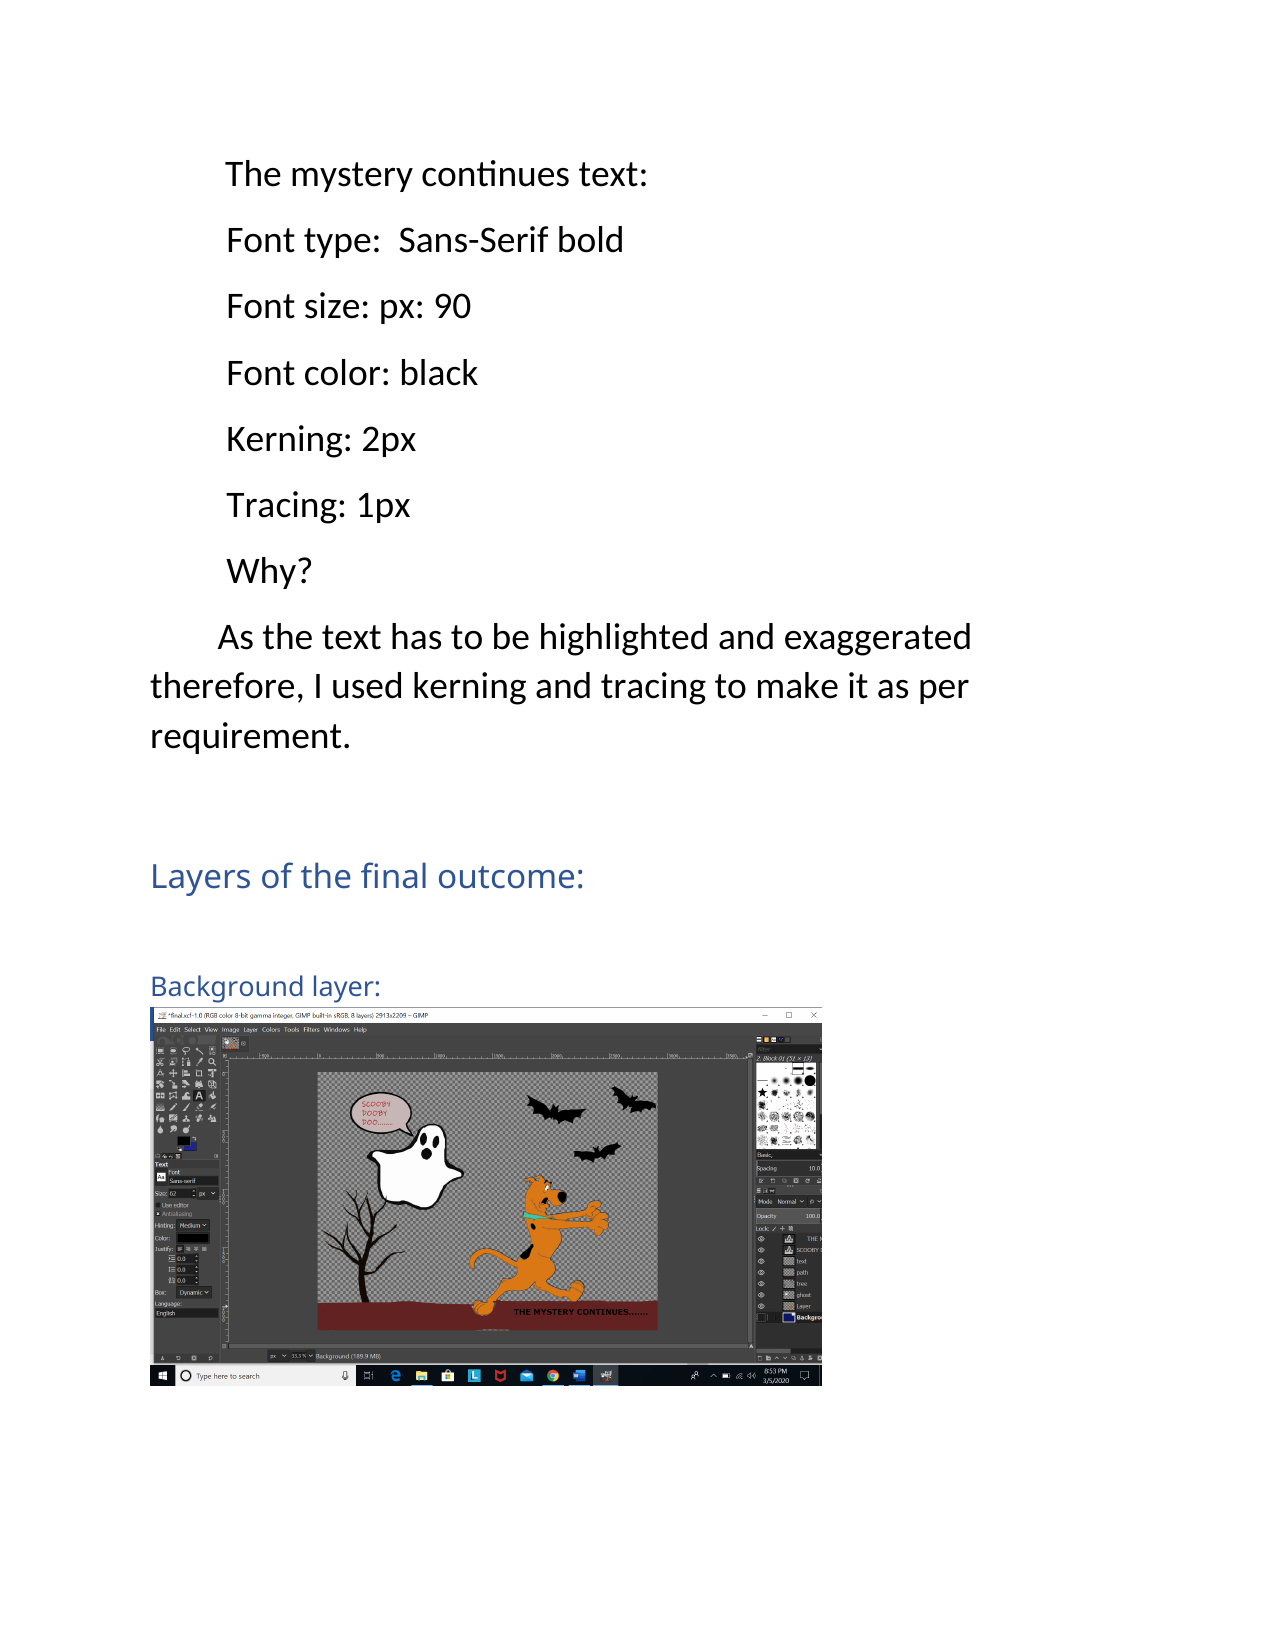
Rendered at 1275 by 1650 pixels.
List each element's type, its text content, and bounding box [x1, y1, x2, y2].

text Font type: Sans-Serif bold [150, 216, 1125, 262]
picture [150, 1007, 822, 1386]
text Tracing: 1px [150, 481, 1125, 527]
subtitle Background layer: [150, 968, 1125, 1004]
text Kerning: 2px [150, 414, 1125, 460]
text Why? [150, 547, 1125, 593]
list The mystery continues text: [225, 150, 1125, 196]
text Font size: px: 90 [150, 282, 1125, 328]
text Font color: black [150, 348, 1125, 394]
text As the text has to be highlighted and exaggerated therefore, I used kerning and tracing to make it as per requirement. [150, 613, 1125, 758]
subtitle Layers of the final outcome: [150, 853, 1125, 898]
